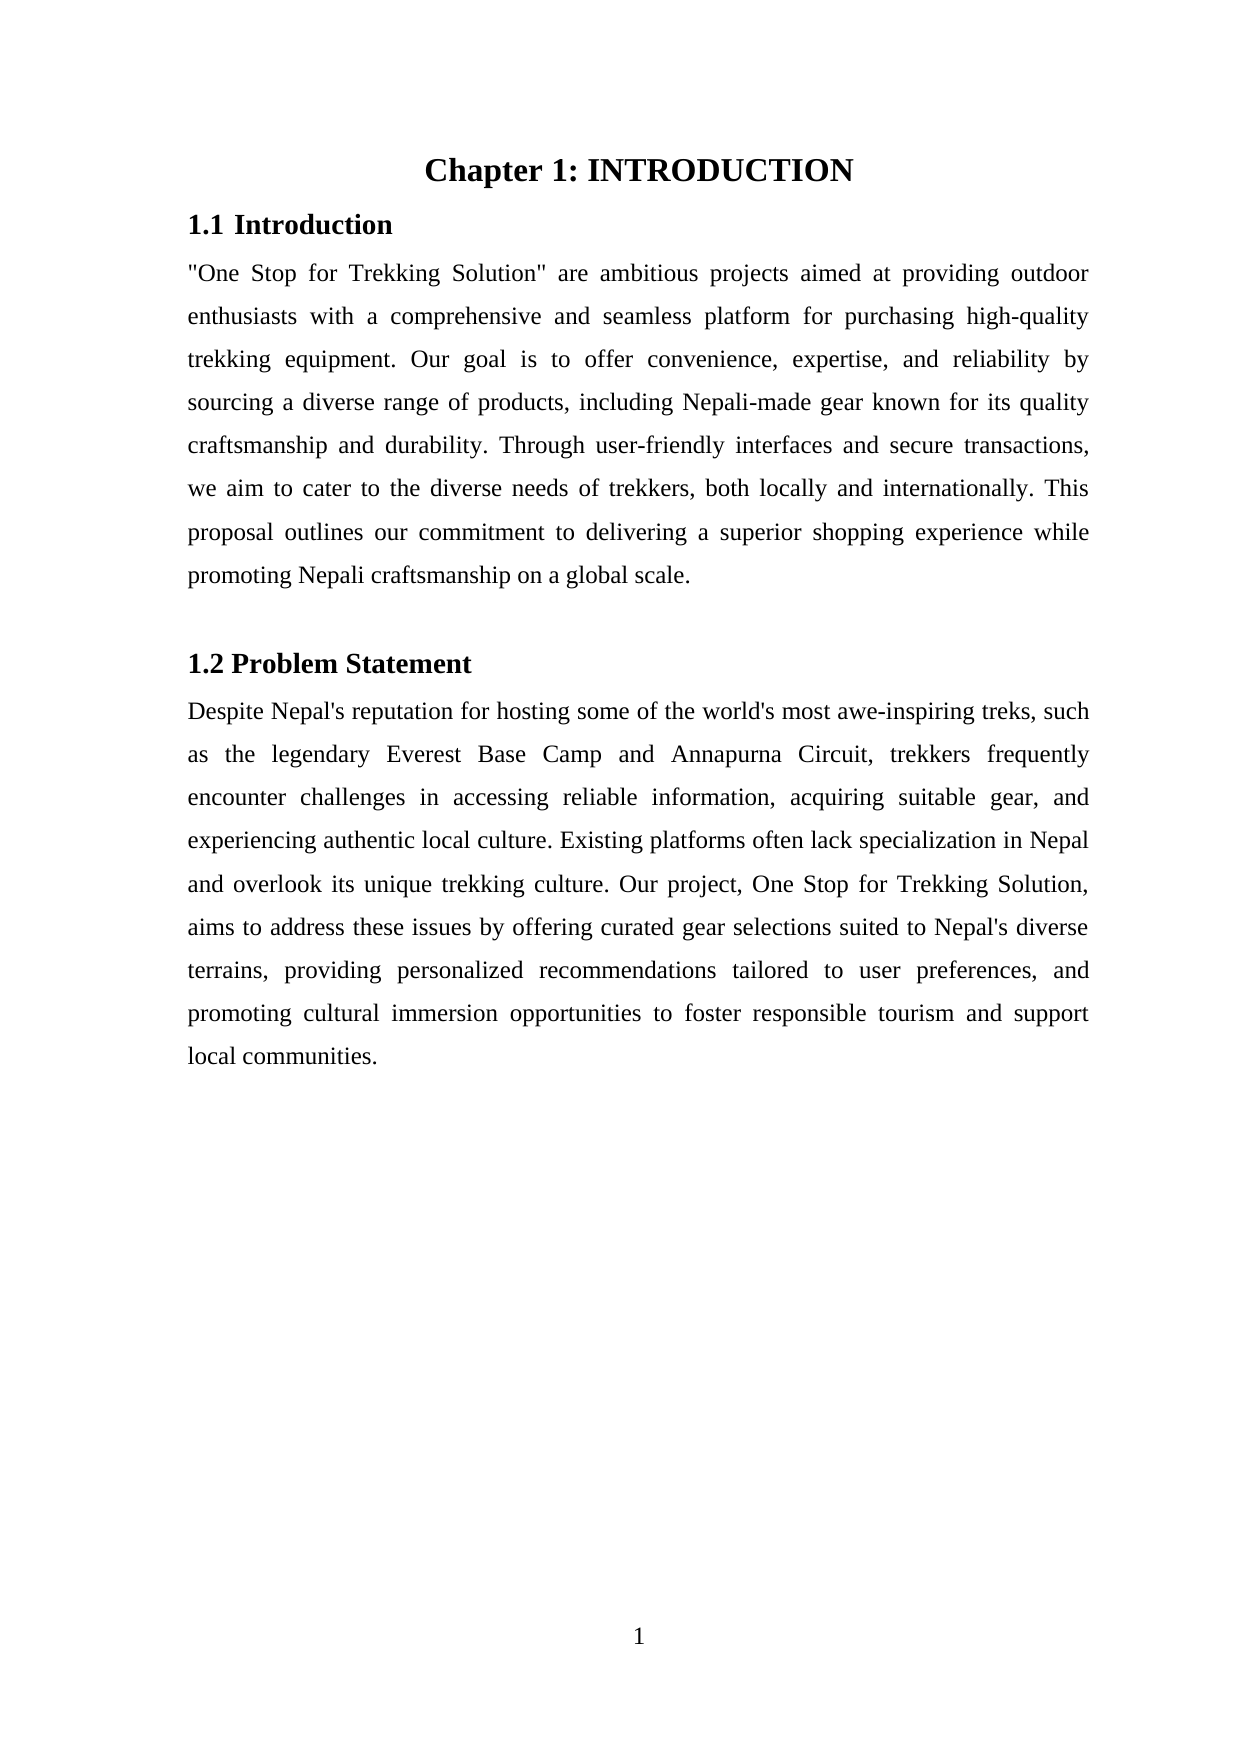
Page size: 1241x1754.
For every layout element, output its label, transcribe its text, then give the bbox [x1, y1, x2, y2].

subtitle 1.2 Problem Statement [187, 646, 1090, 679]
subtitle Chapter 1: INTRODUCTION [187, 150, 1090, 188]
text Despite Nepal's reputation for hosting some of the world's most awe-inspiring treks, such as the legendary Everest Base Camp and Annapurna Circuit, trekkers frequently encounter challenges in accessing reliable information, acquiring suitable gear, and experiencing authentic local culture. Existing platforms often lack specialization in Nepal and overlook its unique trekking culture. Our project, One Stop for Trekking Solution, aims to address these issues by offering curated gear selections suited to Nepal's diverse terrains, providing personalized recommendations tailored to user preferences, and promoting cultural immersion opportunities to foster responsible tourism and support local communities. [187, 696, 1090, 1070]
subtitle Introduction [187, 207, 1090, 241]
text "One Stop for Trekking Solution" are ambitious projects aimed at providing outdoor enthusiasts with a comprehensive and seamless platform for purchasing high-quality trekking equipment. Our goal is to offer convenience, expertise, and reliability by sourcing a diverse range of products, including Nepali-made gear known for its quality craftsmanship and durability. Through user-friendly interfaces and secure transactions, we aim to cater to the diverse needs of trekkers, both locally and internationally. This proposal outlines our commitment to delivering a superior shopping experience while promoting Nepali craftsmanship on a global scale. [187, 258, 1090, 588]
